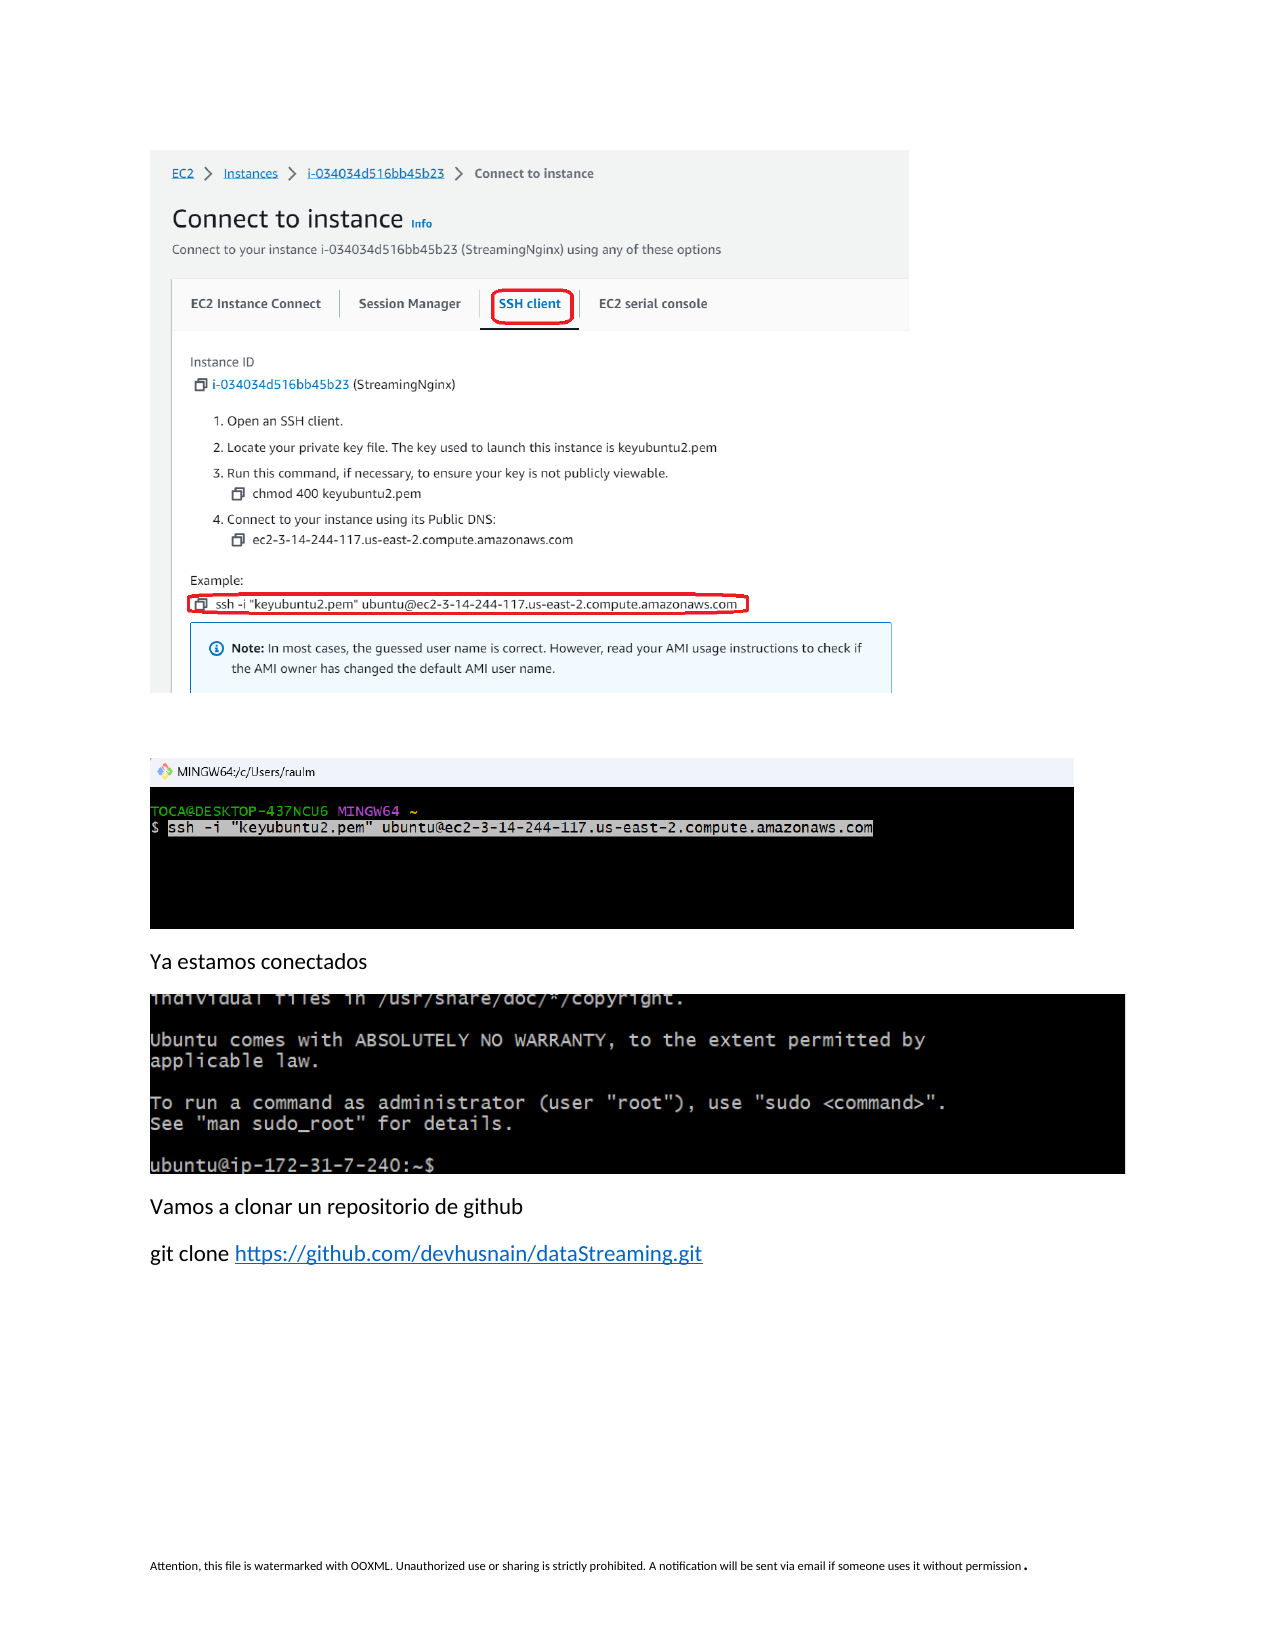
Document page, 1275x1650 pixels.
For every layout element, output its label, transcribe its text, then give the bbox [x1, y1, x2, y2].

text Ya estamos conectados [150, 947, 1125, 975]
picture [150, 150, 910, 693]
picture [150, 994, 1125, 1174]
text Vamos a clonar un repositorio de github [150, 1192, 1125, 1220]
text git clone https://github.com/devhusnain/dataStreaming.git [150, 1239, 1125, 1267]
picture [150, 758, 1074, 929]
